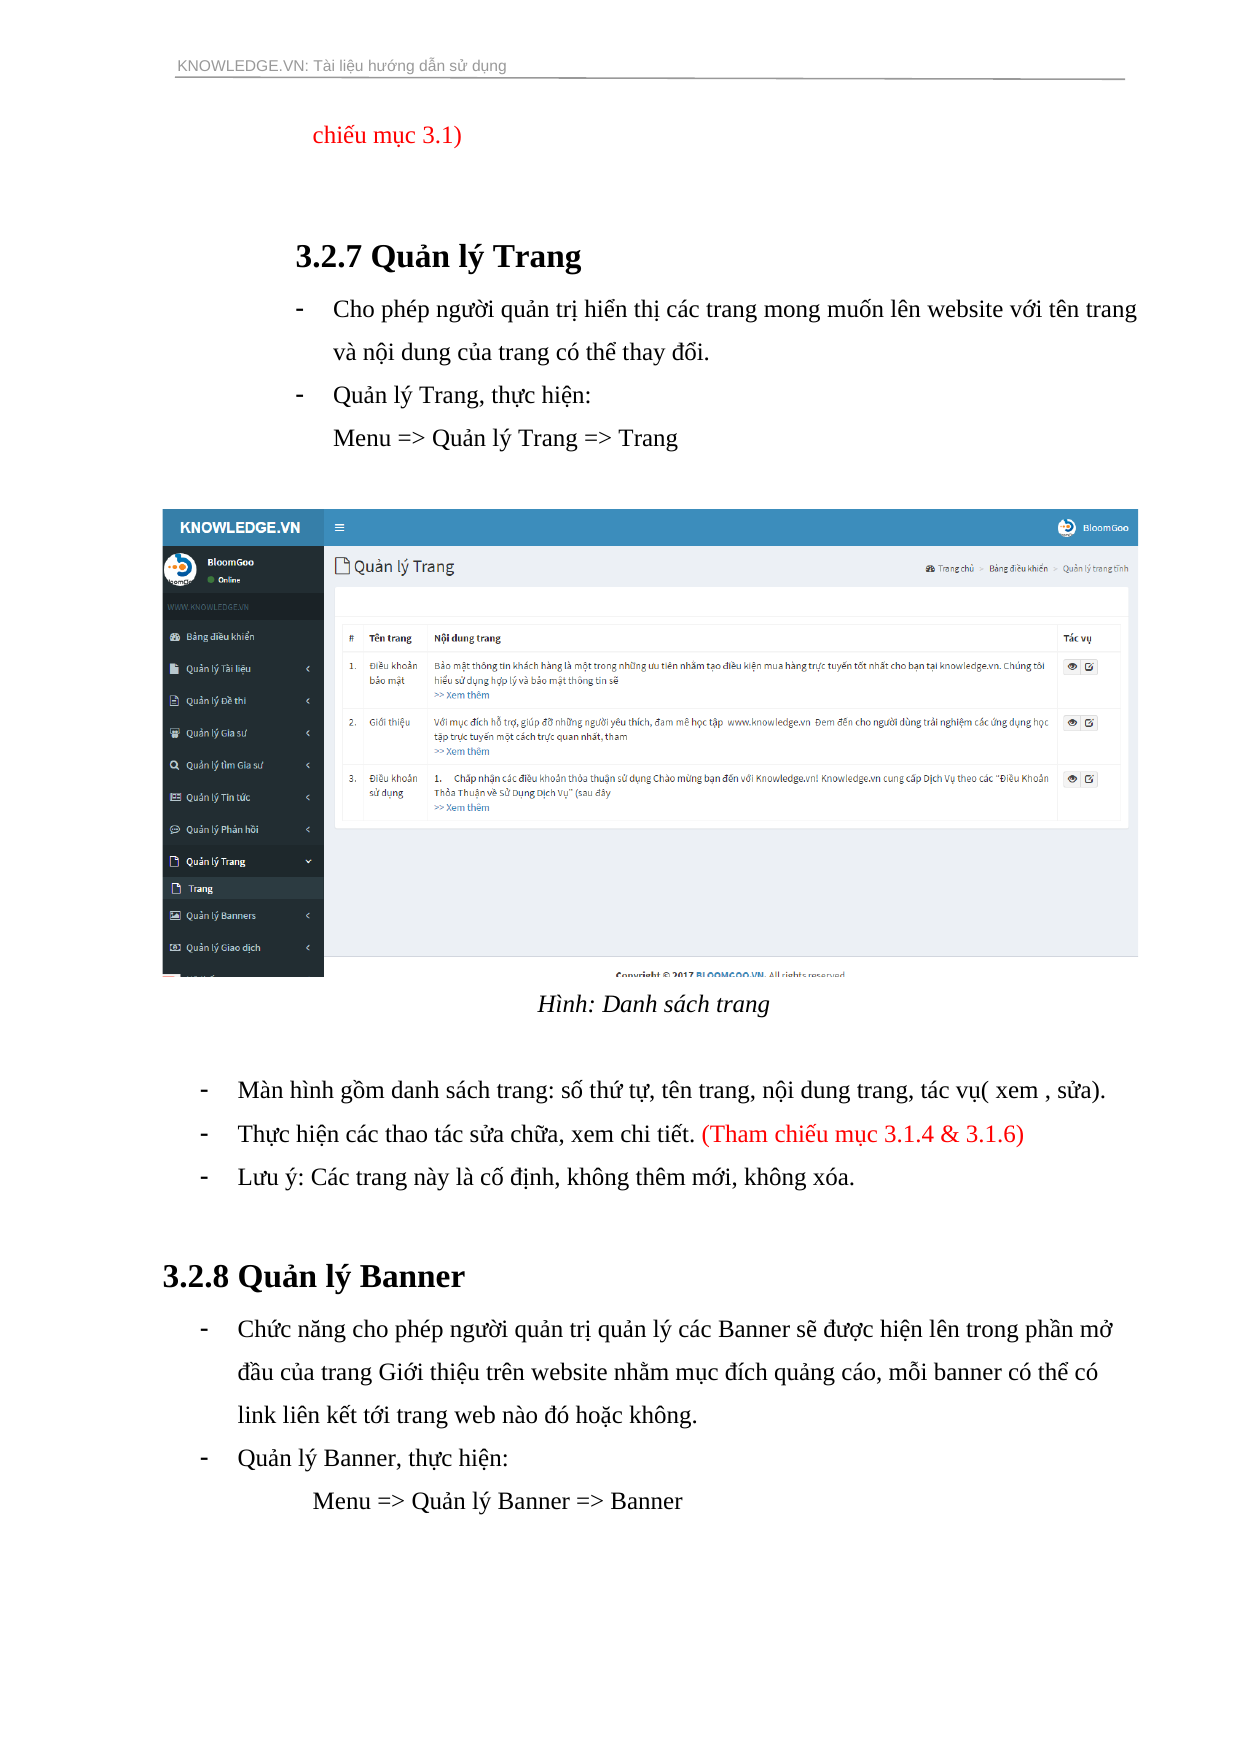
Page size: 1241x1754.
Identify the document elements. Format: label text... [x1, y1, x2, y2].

list Màn hình gồm danh sách trang: số thứ tự, tên trang, nội dung trang, tác vụ( xem , sửa). [200, 1076, 1138, 1104]
picture [162, 509, 1139, 977]
list Quản lý Trang, thực hiện: [295, 380, 1138, 409]
list Menu => Quản lý Trang => Trang [333, 423, 1138, 452]
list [275, 77, 1138, 149]
list Lưu ý: Các trang này là cố định, không thêm mới, không xóa. [200, 1162, 1138, 1191]
list Chức năng cho phép người quản trị quản lý các Banner sẽ được hiện lên trong phần mở đầu của trang Giới thiệu trên website nhằm mục đích quảng cáo, mỗi banner có thể có link liên kết tới trang web nào đó hoặc không. [200, 1314, 1138, 1429]
text Menu => Quản lý Banner => Banner [162, 1486, 1138, 1515]
list Quản lý Banner, thực hiện: [200, 1443, 1138, 1472]
list Thực hiện các thao tác sửa chữa, xem chi tiết. (Tham chiếu mục 3.1.4 & 3.1.6) [200, 1119, 1138, 1147]
subtitle 3.2.8 Quản lý Banner [162, 1256, 1118, 1294]
list Cho phép người quản trị hiển thị các trang mong muốn lên website với tên trang và nội dung của trang có thể thay đổi. [295, 294, 1138, 366]
text Hình: Danh sách trang [162, 989, 1138, 1018]
subtitle 3.2.7 Quản lý Trang [295, 236, 1118, 275]
